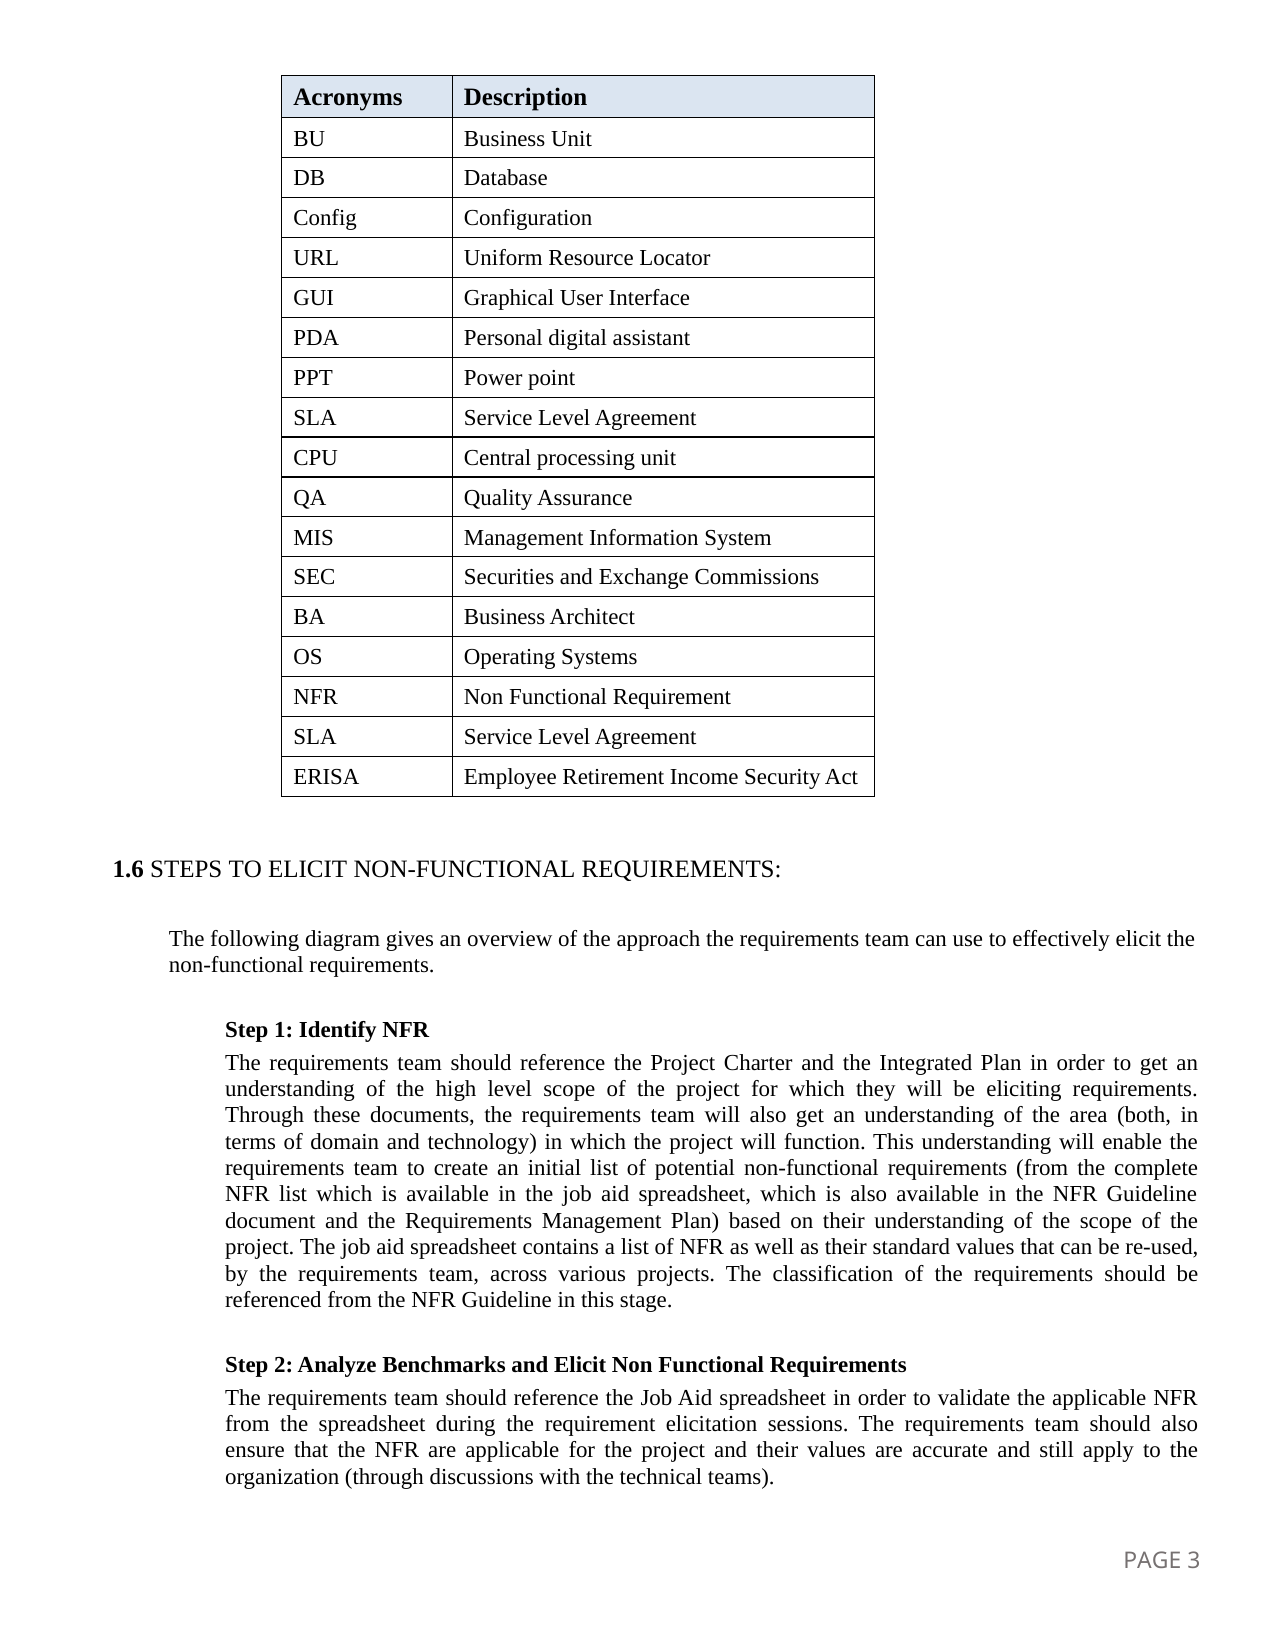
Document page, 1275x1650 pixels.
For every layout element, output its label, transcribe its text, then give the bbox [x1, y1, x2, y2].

table_cell [282, 717, 452, 756]
table_cell Business Unit [453, 118, 874, 157]
table_cell PPT [282, 358, 452, 397]
table_cell BA [282, 597, 452, 636]
text The requirements team should reference the Job Aid spreadsheet in order to validate the applicable NFR from the spreadsheet during the requirement elicitation sessions. The requirements team should also ensure that the NFR are applicable for the project and their values are accurate and still apply to the organization (through discussions with the technical teams). [225, 1384, 1200, 1489]
table_cell NFR [282, 677, 452, 716]
table_cell GUI [282, 278, 452, 317]
table_cell Graphical User Interface [453, 278, 874, 317]
table_header Description [453, 76, 874, 117]
table_cell Quality Assurance [453, 478, 874, 516]
table_cell Operating Systems [453, 637, 874, 676]
table_cell PDA [282, 318, 452, 357]
table_cell Employee Retirement Income Security Act [453, 757, 874, 796]
text Step 2: Analyze Benchmarks and Elicit Non Functional Requirements [225, 1351, 1200, 1377]
subtitle Steps to elicit Non-Functional Requirements: [112, 854, 1200, 883]
table_cell Database [453, 158, 874, 197]
table_cell DB [282, 158, 452, 197]
text The following diagram gives an overview of the approach the requirements team can use to effectively elicit the non-functional requirements. [169, 924, 1200, 977]
table_cell BU [282, 118, 452, 157]
table_cell OS [282, 637, 452, 676]
table_cell URL [282, 238, 452, 277]
table_cell QA [282, 478, 452, 516]
table_cell Service Level Agreement [453, 398, 874, 436]
table_cell MIS [282, 517, 452, 556]
text The requirements team should reference the Project Charter and the Integrated Plan in order to get an understanding of the high level scope of the project for which they will be eliciting requirements. Through these documents, the requirements team will also get an understanding of the area (both, in terms of domain and technology) in which the project will function. This understanding will enable the requirements team to create an initial list of potential non-functional requirements (from the complete NFR list which is available in the job aid spreadsheet, which is also available in the NFR Guideline document and the Requirements Management Plan) based on their understanding of the scope of the project. The job aid spreadsheet contains a list of NFR as well as their standard values that can be re-used, by the requirements team, across various projects. The classification of the requirements should be referenced from the NFR Guideline in this stage. [225, 1049, 1200, 1312]
table_cell Management Information System [453, 517, 874, 556]
text Step 1: Identify NFR [225, 1016, 1200, 1042]
table_cell Configuration [453, 198, 874, 237]
table_cell Central processing unit [453, 438, 874, 476]
table_cell SEC [282, 557, 452, 596]
table_cell Config [282, 198, 452, 237]
table_cell [282, 398, 452, 436]
table_cell Service Level Agreement [453, 717, 874, 756]
table_cell CPU [282, 438, 452, 476]
table_cell Uniform Resource Locator [453, 238, 874, 277]
table_cell Securities and Exchange Commissions [453, 557, 874, 596]
table_cell Personal digital assistant [453, 318, 874, 357]
table_cell ERISA [282, 757, 452, 796]
table_cell Power point [453, 358, 874, 397]
table_cell Non Functional Requirement [453, 677, 874, 716]
table_header Acronyms [282, 76, 452, 117]
table_cell Business Architect [453, 597, 874, 636]
